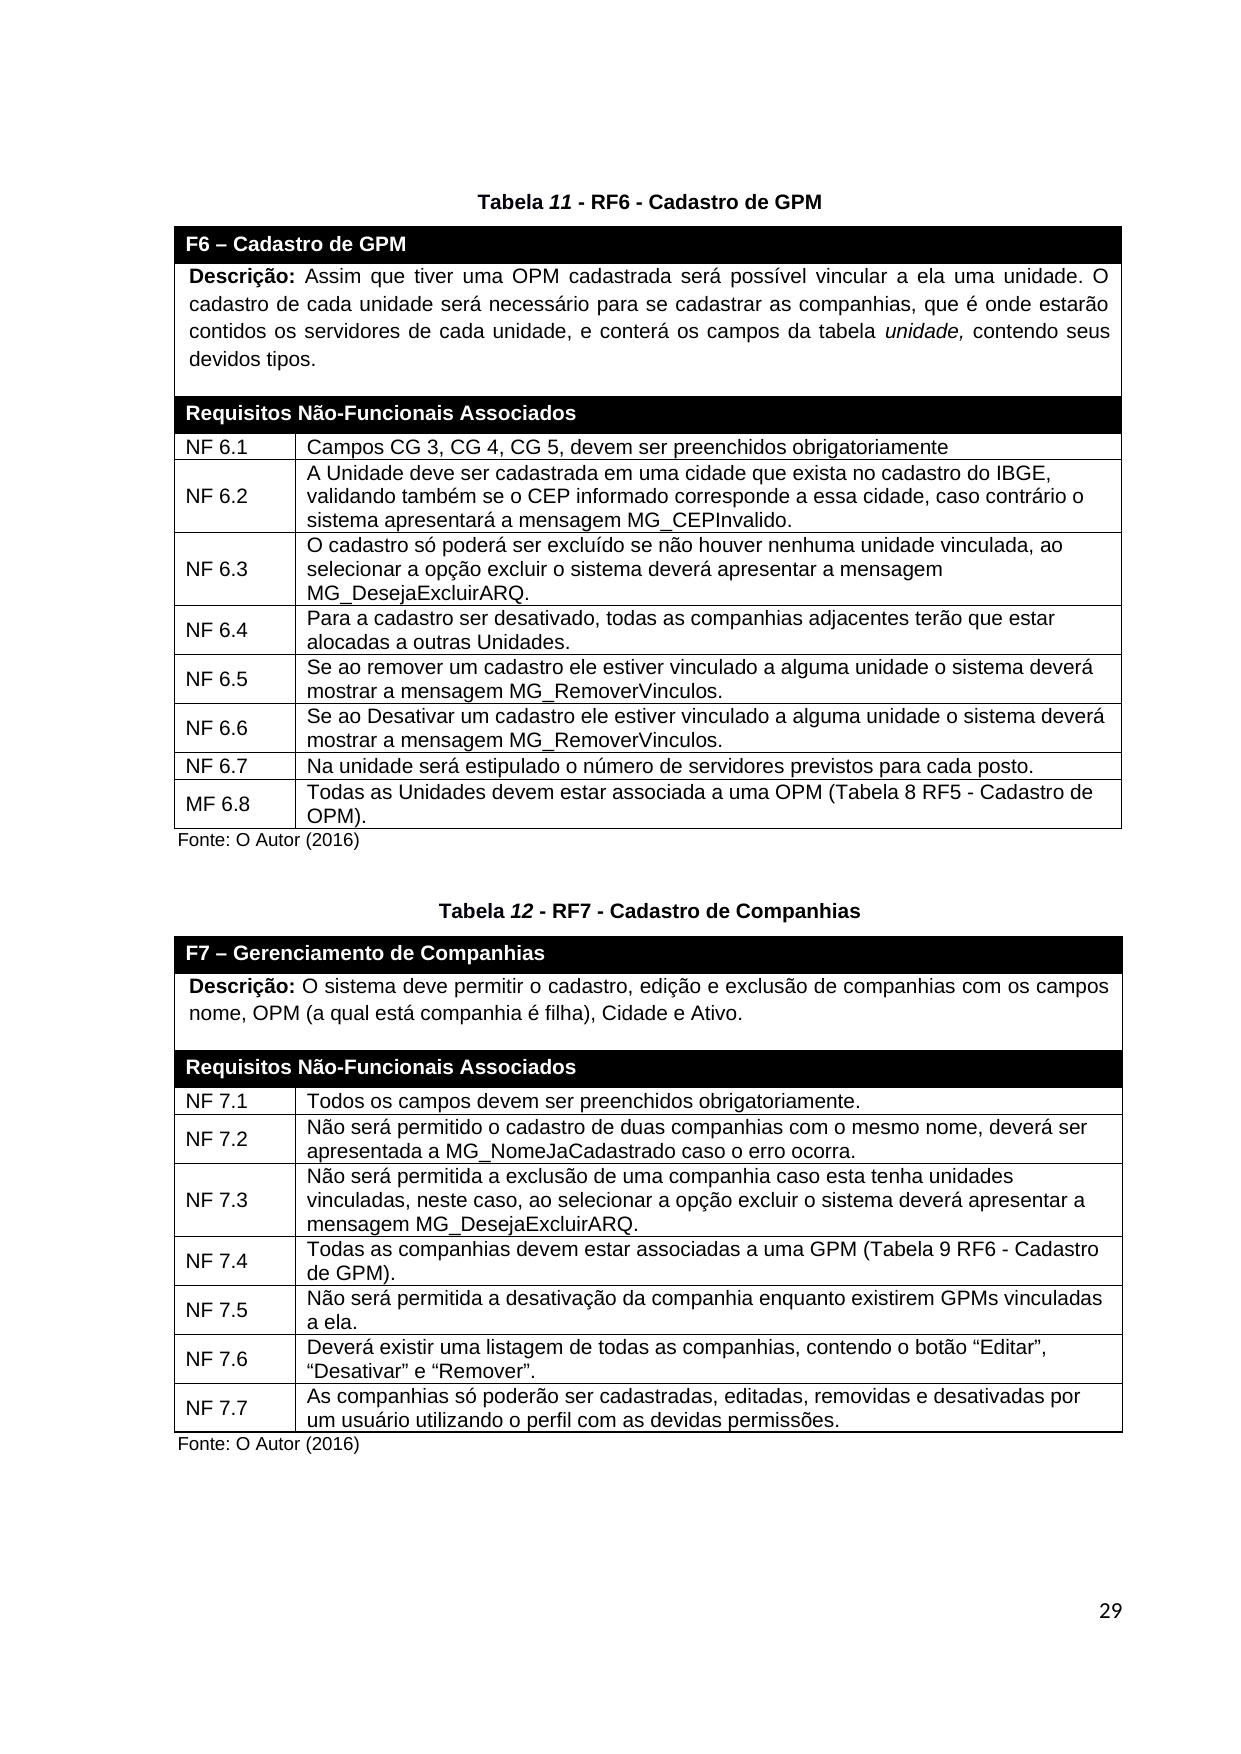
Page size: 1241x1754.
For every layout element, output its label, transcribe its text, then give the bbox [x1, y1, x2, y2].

table_cell NF 7.7 [175, 1384, 295, 1431]
text Fonte: O Autor (2016) [177, 828, 1157, 850]
table_cell Se ao remover um cadastro ele estiver vinculado a alguma unidade o sistema deverá mostrar a mensagem MG_RemoverVinculos. [296, 655, 1121, 703]
table_header F6 – Cadastro de GPM [175, 227, 1121, 263]
table_cell A Unidade deve ser cadastrada em uma cidade que exista no cadastro do IBGE, validando também se o CEP informado corresponde a essa cidade, caso contrário o sistema apresentará a mensagem MG_CEPInvalido. [296, 460, 1121, 532]
table_cell NF 6.1 [175, 434, 295, 459]
table_cell NF 6.6 [175, 704, 295, 752]
table_cell Se ao Desativar um cadastro ele estiver vinculado a alguma unidade o sistema deverá mostrar a mensagem MG_RemoverVinculos. [296, 704, 1121, 752]
table_cell NF 7.6 [175, 1335, 295, 1382]
table_cell Todas as Unidades devem estar associada a uma OPM (Tabela 8 RF5 - Cadastro de OPM). [296, 780, 1121, 827]
table_cell Não será permitida a desativação da companhia enquanto existirem GPMs vinculadas a ela. [296, 1286, 1122, 1333]
table_cell NF 7.2 [175, 1115, 295, 1163]
table_cell Na unidade será estipulado o número de servidores previstos para cada posto. [296, 753, 1121, 778]
table_cell Requisitos Não-Funcionais Associados [175, 1051, 1122, 1087]
table_cell NF 6.5 [175, 655, 295, 703]
table_cell NF 7.1 [175, 1088, 295, 1114]
table_cell NF 7.3 [175, 1164, 295, 1236]
table_cell NF 7.5 [175, 1286, 295, 1333]
table_cell As companhias só poderão ser cadastradas, editadas, removidas e desativadas por um usuário utilizando o perfil com as devidas permissões. [296, 1384, 1122, 1431]
table_cell NF 6.4 [175, 606, 295, 654]
text Tabela 11 - RF6 - Cadastro de GPM [177, 190, 1122, 214]
table_cell NF 6.3 [175, 533, 295, 605]
table_cell Não será permitida a exclusão de uma companhia caso esta tenha unidades vinculadas, neste caso, ao selecionar a opção excluir o sistema deverá apresentar a mensagem MG_DesejaExcluirARQ. [296, 1164, 1122, 1236]
table_cell Campos CG 3, CG 4, CG 5, devem ser preenchidos obrigatoriamente [296, 434, 1121, 459]
table_cell Todos os campos devem ser preenchidos obrigatoriamente. [296, 1088, 1122, 1114]
table_cell Deverá existir uma listagem de todas as companhias, contendo o botão “Editar”, “Desativar” e “Remover”. [296, 1335, 1122, 1382]
table_cell NF 6.7 [175, 753, 295, 778]
table_cell Todas as companhias devem estar associadas a uma GPM (Tabela 9 RF6 - Cadastro de GPM). [296, 1237, 1122, 1284]
table_cell Não será permitido o cadastro de duas companhias com o mesmo nome, deverá ser apresentada a MG_NomeJaCadastrado caso o erro ocorra. [296, 1115, 1122, 1163]
table_cell NF 6.2 [175, 460, 295, 532]
table_cell NF 7.4 [175, 1237, 295, 1284]
table_cell Descrição: Assim que tiver uma OPM cadastrada será possível vincular a ela uma unidade. O cadastro de cada unidade será necessário para se cadastrar as companhias, que é onde estarão contidos os servidores de cada unidade, e conterá os campos da tabela unidade, contendo seus devidos tipos. [175, 264, 1121, 396]
table_cell Requisitos Não-Funcionais Associados [175, 397, 1121, 433]
table_cell Descrição: O sistema deve permitir o cadastro, edição e exclusão de companhias com os campos nome, OPM (a qual está companhia é filha), Cidade e Ativo. [175, 974, 1122, 1050]
text Tabela 12 - RF7 - Cadastro de Companhias [177, 899, 1122, 923]
text Fonte: O Autor (2016) [177, 1432, 1157, 1454]
table_cell Para a cadastro ser desativado, todas as companhias adjacentes terão que estar alocadas a outras Unidades. [296, 606, 1121, 654]
table_cell O cadastro só poderá ser excluído se não houver nenhuma unidade vinculada, ao selecionar a opção excluir o sistema deverá apresentar a mensagem MG_DesejaExcluirARQ. [296, 533, 1121, 605]
table_cell MF 6.8 [175, 780, 295, 827]
table_header F7 – Gerenciamento de Companhias [175, 937, 1122, 973]
